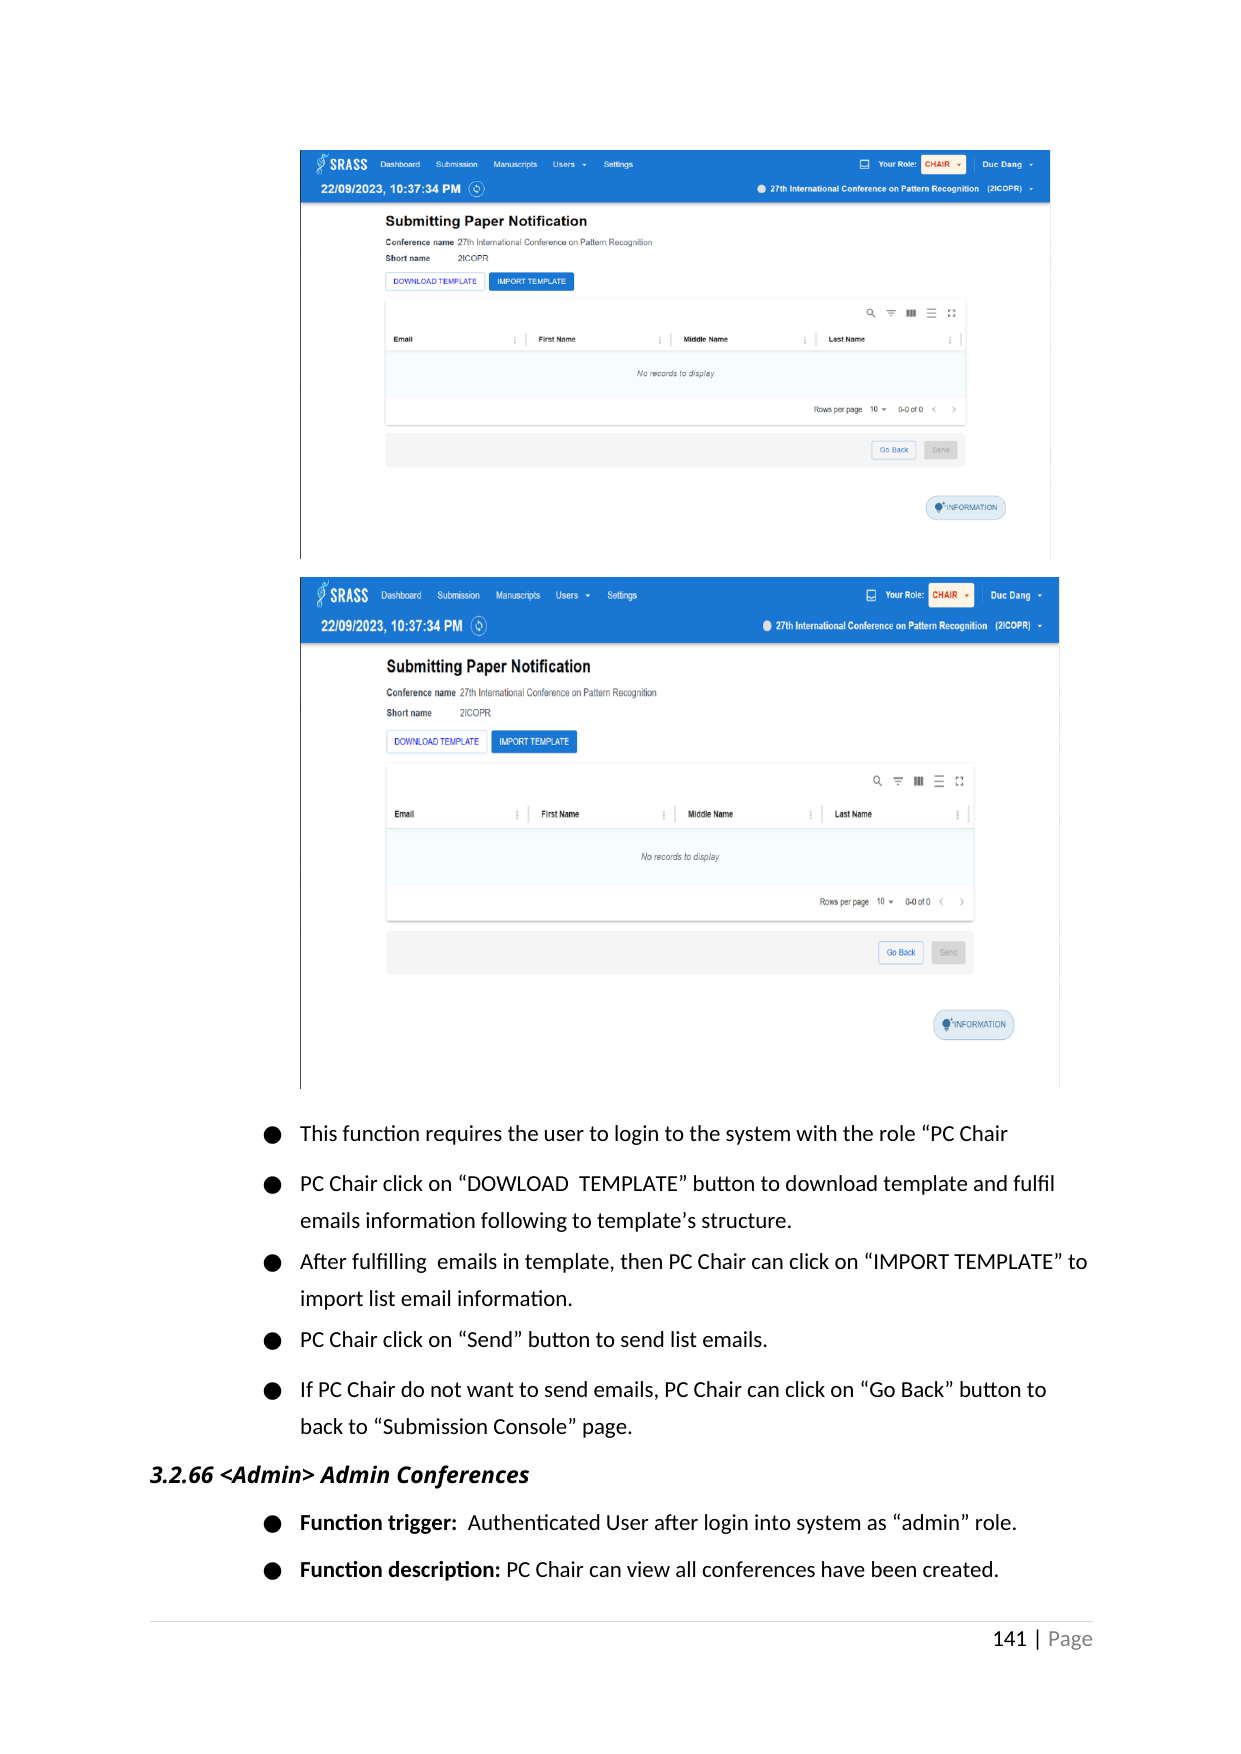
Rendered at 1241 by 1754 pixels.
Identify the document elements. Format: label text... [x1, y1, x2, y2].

picture [300, 150, 1050, 559]
list After fulfilling emails in template, then PC Chair can click on “IMPORT TEMPLATE” to import list email information. [262, 1235, 1093, 1312]
picture [300, 577, 1060, 1089]
list Function description: PC Chair can view all conferences have been created. [262, 1543, 1093, 1590]
list Function trigger: Authenticated User after login into system as “admin” role. [262, 1496, 1093, 1543]
list This function requires the user to login to the system with the role “PC Chair [262, 1107, 1093, 1154]
list PC Chair click on “Send” button to send list emails. [262, 1314, 1093, 1361]
list PC Chair click on “DOWLOAD TEMPLATE” button to download template and fulfil emails information following to template’s structure. [262, 1157, 1093, 1234]
subtitle 3.2.66 <Admin> Admin Conferences [150, 1458, 1093, 1490]
list If PC Chair do not want to send emails, PC Chair can click on “Go Back” button to back to “Submission Console” page. [262, 1363, 1093, 1440]
